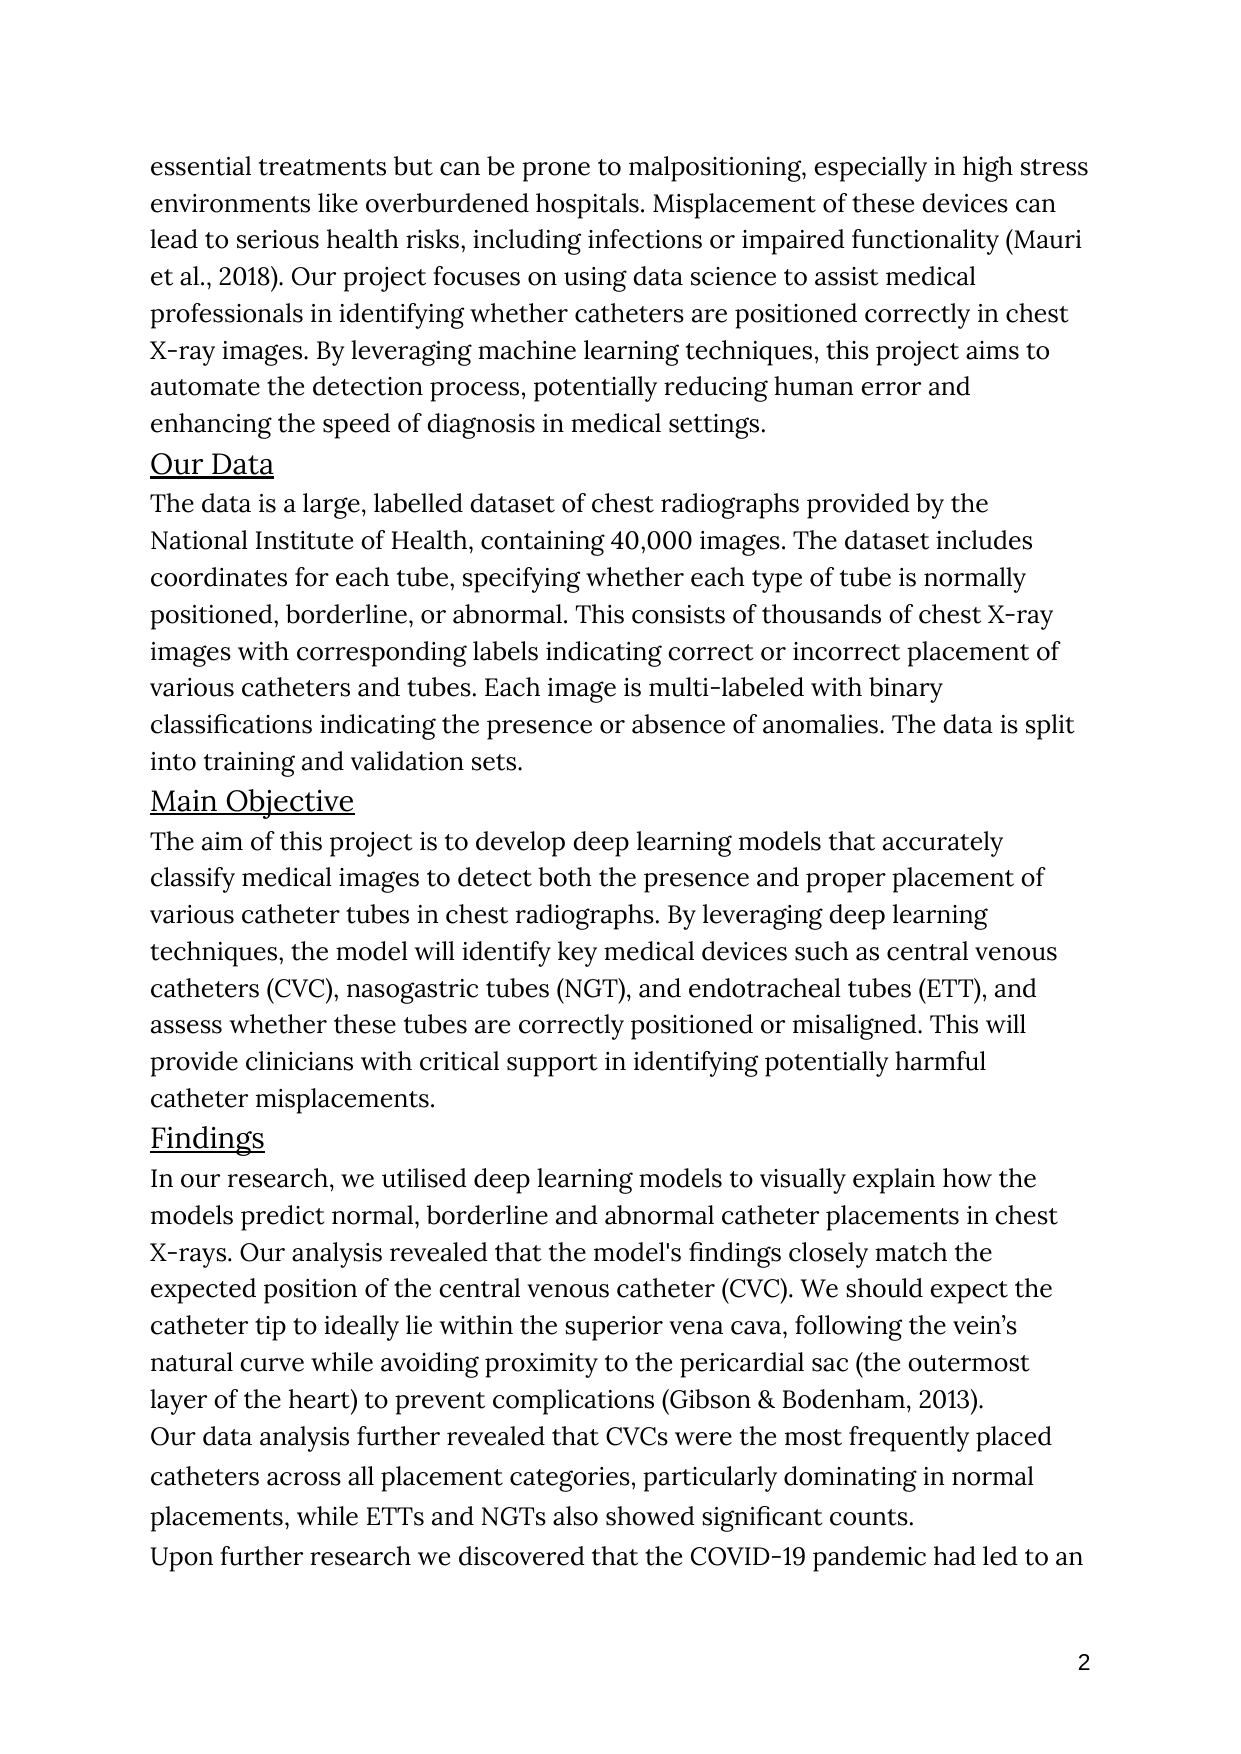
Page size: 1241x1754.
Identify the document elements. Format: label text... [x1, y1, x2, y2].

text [150, 150, 1090, 482]
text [150, 1420, 1090, 1572]
text The aim of this project is to develop deep learning models that accurately classify medical images to detect both the presence and proper placement of various catheter tubes in chest radiographs. By leveraging deep learning techniques, the model will identify key medical devices such as central venous catheters (CVC), nasogastric tubes (NGT), and endotracheal tubes (ETT), and assess whether these tubes are correctly positioned or misaligned. This will provide clinicians with critical support in identifying potentially harmful catheter misplacements. Findings [150, 825, 1090, 1157]
text The data is a large, labelled dataset of chest radiographs provided by the National Institute of Health, containing 40,000 images. The dataset includes coordinates for each tube, specifying whether each type of tube is normally positioned, borderline, or abnormal. This consists of thousands of chest X-ray images with corresponding labels indicating correct or incorrect placement of various catheters and tubes. Each image is multi-labeled with binary classifications indicating the presence or absence of anomalies. The data is split into training and validation sets. [150, 488, 1090, 777]
text Main Objective [150, 782, 1090, 819]
text In our research, we utilised deep learning models to visually explain how the models predict normal, borderline and abnormal catheter placements in chest X-rays. Our analysis revealed that the model's findings closely match the expected position of the central venous catheter (CVC). We should expect the catheter tip to ideally lie within the superior vena cava, following the vein’s natural curve while avoiding proximity to the pericardial sac (the outermost layer of the heart) to prevent complications (Gibson & Bodenham, 2013). [150, 1162, 1090, 1415]
